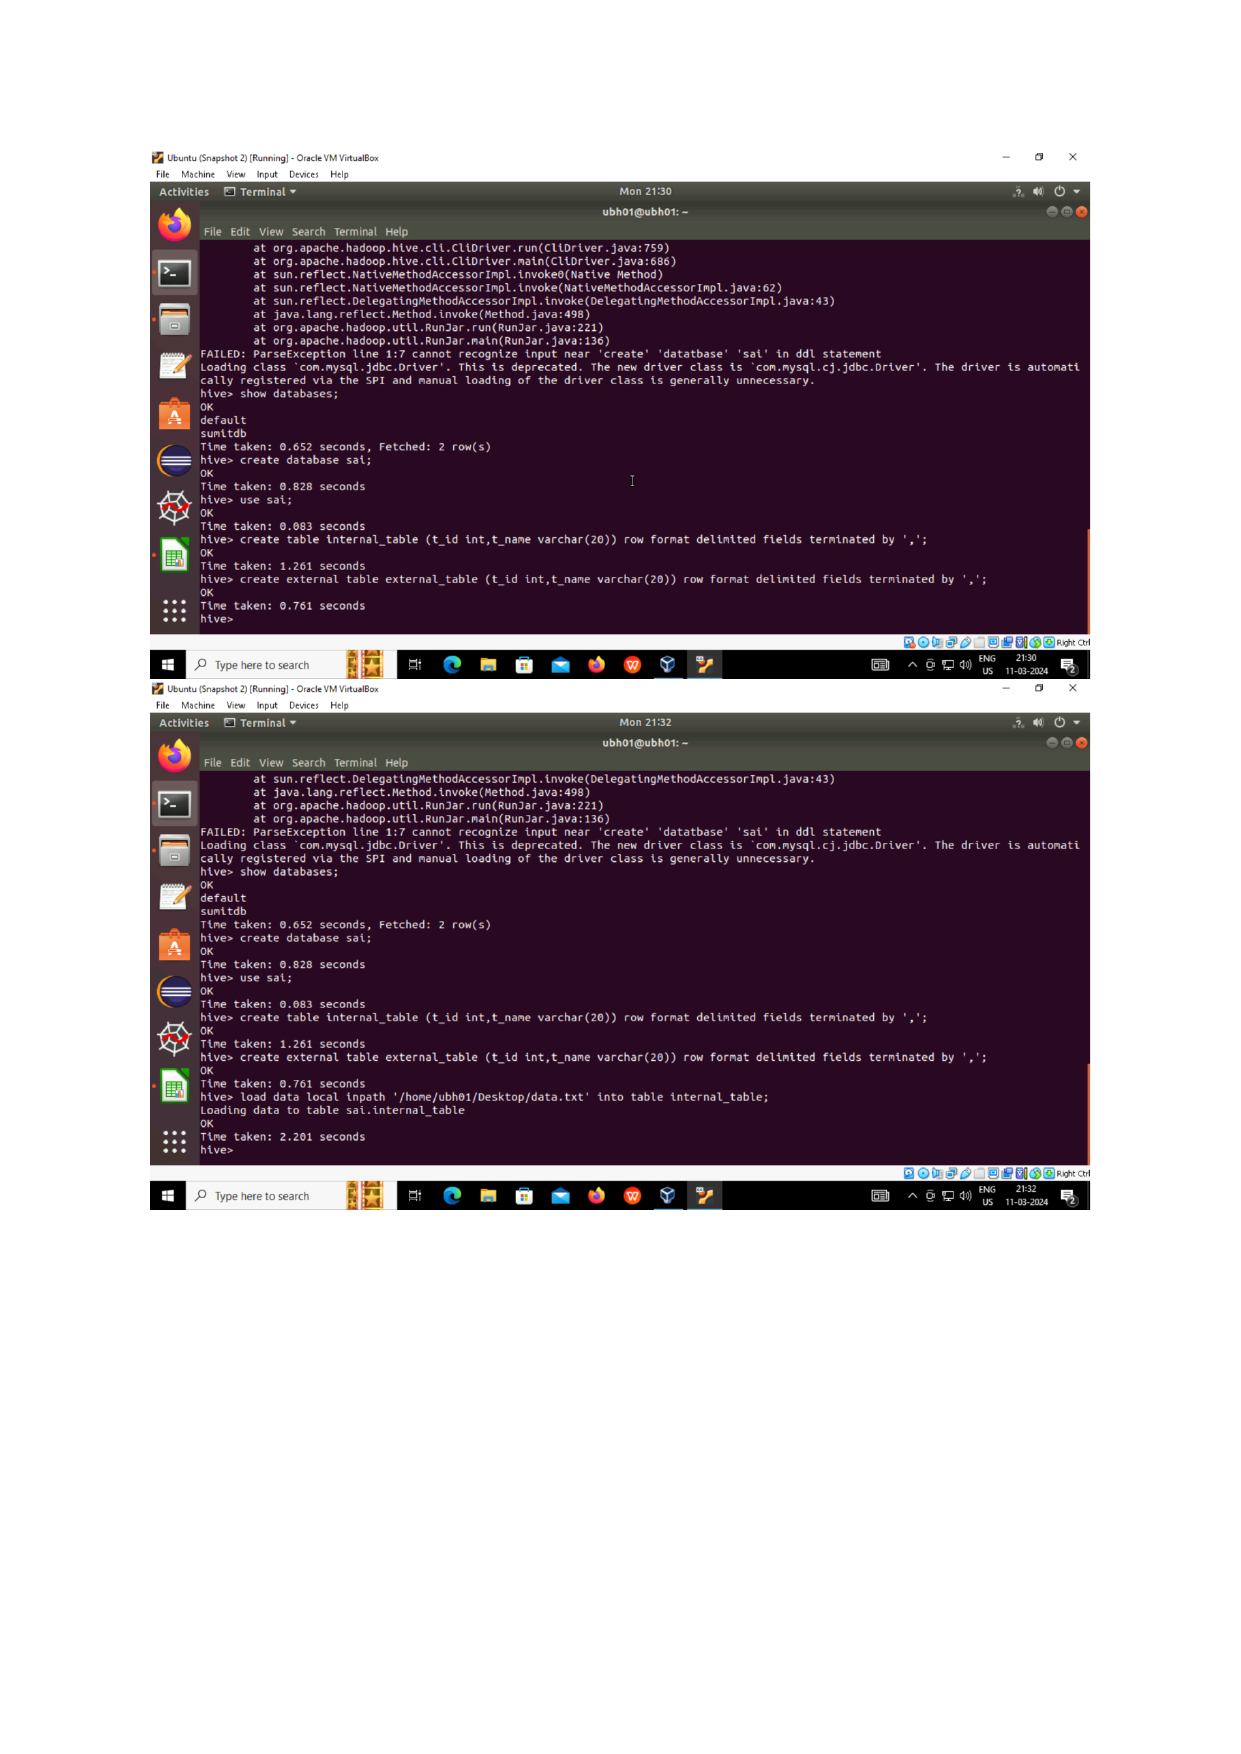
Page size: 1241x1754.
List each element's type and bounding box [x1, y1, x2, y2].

picture [150, 150, 1091, 679]
picture [150, 681, 1091, 1210]
